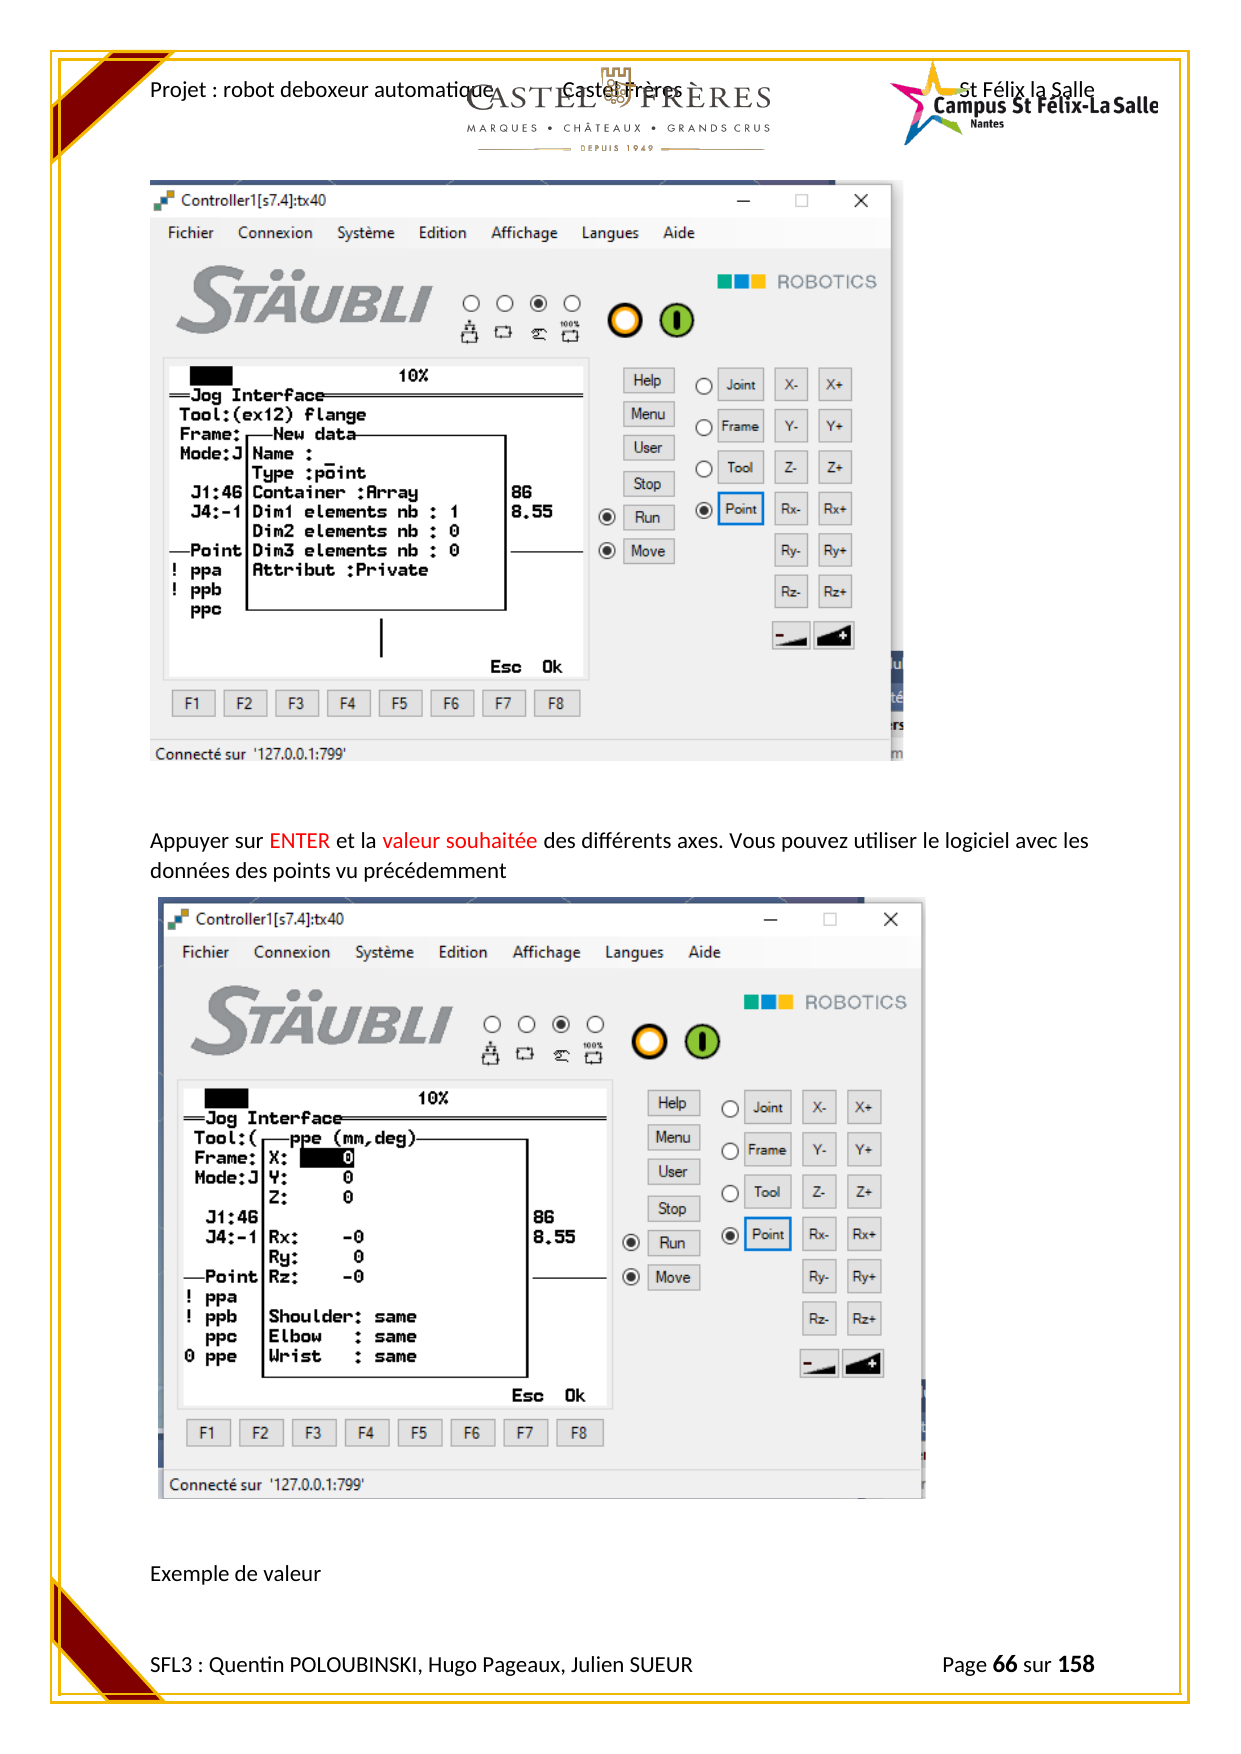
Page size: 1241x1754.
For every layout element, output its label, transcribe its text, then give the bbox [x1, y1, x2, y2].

text Exemple de valeur [150, 1559, 1090, 1588]
picture [889, 60, 1158, 145]
picture [150, 180, 904, 761]
picture [460, 59, 773, 157]
picture [156, 897, 925, 1497]
text Appuyer sur ENTER et la valeur souhaitée des différents axes. Vous pouvez utiliser le logiciel avec les données des points vu précédemment [150, 826, 1090, 884]
